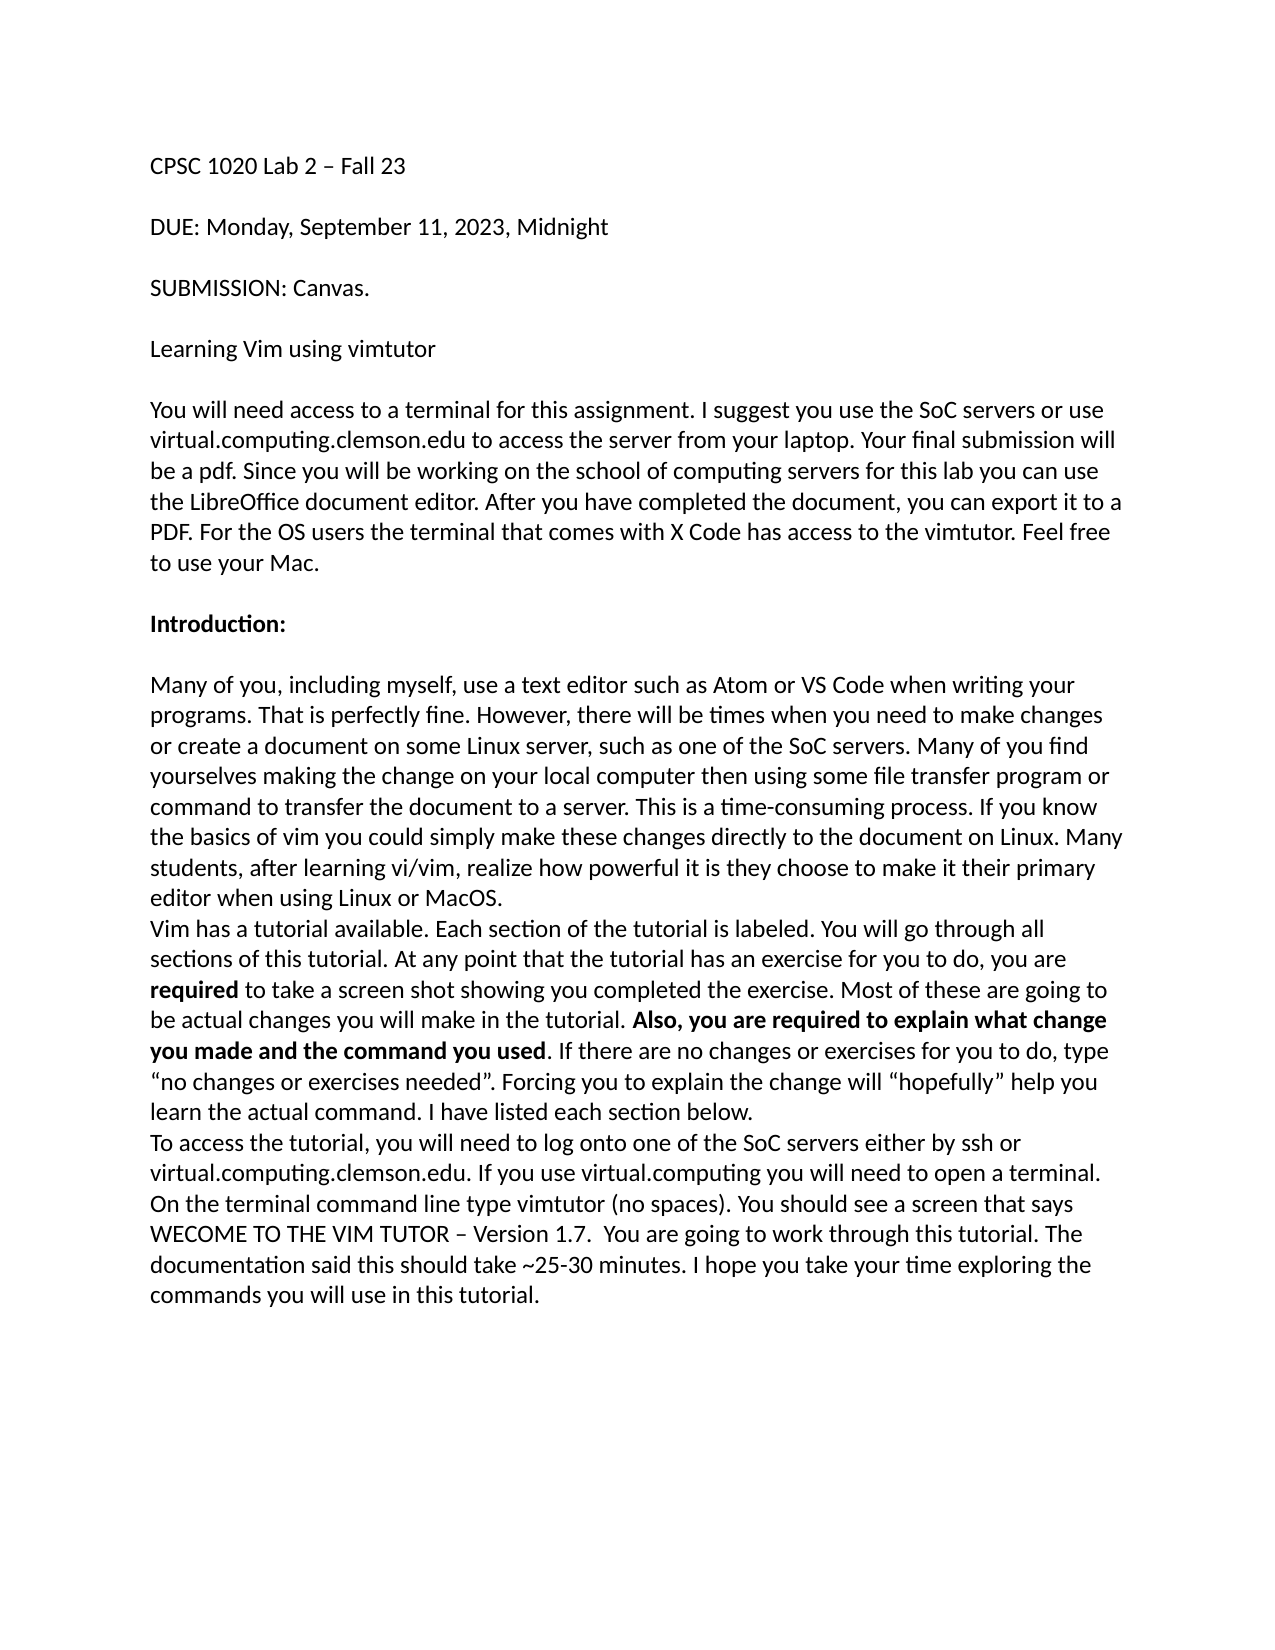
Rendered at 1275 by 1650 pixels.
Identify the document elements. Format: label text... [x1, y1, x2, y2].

text To access the tutorial, you will need to log onto one of the SoC servers either by ssh or virtual.computing.clemson.edu. If you use virtual.computing you will need to open a terminal. On the terminal command line type vimtutor (no spaces). You should see a screen that says WECOME TO THE VIM TUTOR – Version 1.7. You are going to work through this tutorial. The documentation said this should take ~25-30 minutes. I hope you take your time exploring the commands you will use in this tutorial. [150, 1127, 1125, 1310]
text Many of you, including myself, use a text editor such as Atom or VS Code when writing your programs. That is perfectly fine. However, there will be times when you need to make changes or create a document on some Linux server, such as one of the SoC servers. Many of you find yourselves making the change on your local computer then using some file transfer program or command to transfer the document to a server. This is a time-consuming process. If you know the basics of vim you could simply make these changes directly to the document on Linux. Many students, after learning vi/vim, realize how powerful it is they choose to make it their primary editor when using Linux or MacOS. [150, 669, 1125, 913]
text Vim has a tutorial available. Each section of the tutorial is labeled. You will go through all sections of this tutorial. At any point that the tutorial has an exercise for you to do, you are required to take a screen shot showing you completed the exercise. Most of these are going to be actual changes you will make in the tutorial. Also, you are required to explain what change you made and the command you used. If there are no changes or exercises for you to do, type “no changes or exercises needed”. Forcing you to explain the change will “hopefully” help you learn the actual command. I have listed each section below. [150, 913, 1125, 1127]
text You will need access to a terminal for this assignment. I suggest you use the SoC servers or use virtual.computing.clemson.edu to access the server from your laptop. Your final submission will be a pdf. Since you will be working on the school of computing servers for this lab you can use the LibreOffice document editor. After you have completed the document, you can export it to a PDF. For the OS users the terminal that comes with X Code has access to the vimtutor. Feel free to use your Mac. [150, 394, 1125, 577]
text SUBMISSION: Canvas. [150, 272, 1125, 303]
text DUE: Monday, September 11, 2023, Midnight [150, 211, 1125, 242]
text CPSC 1020 Lab 2 – Fall 23 [150, 150, 1125, 181]
text Introduction: [150, 608, 1125, 638]
text Learning Vim using vimtutor [150, 333, 1125, 364]
